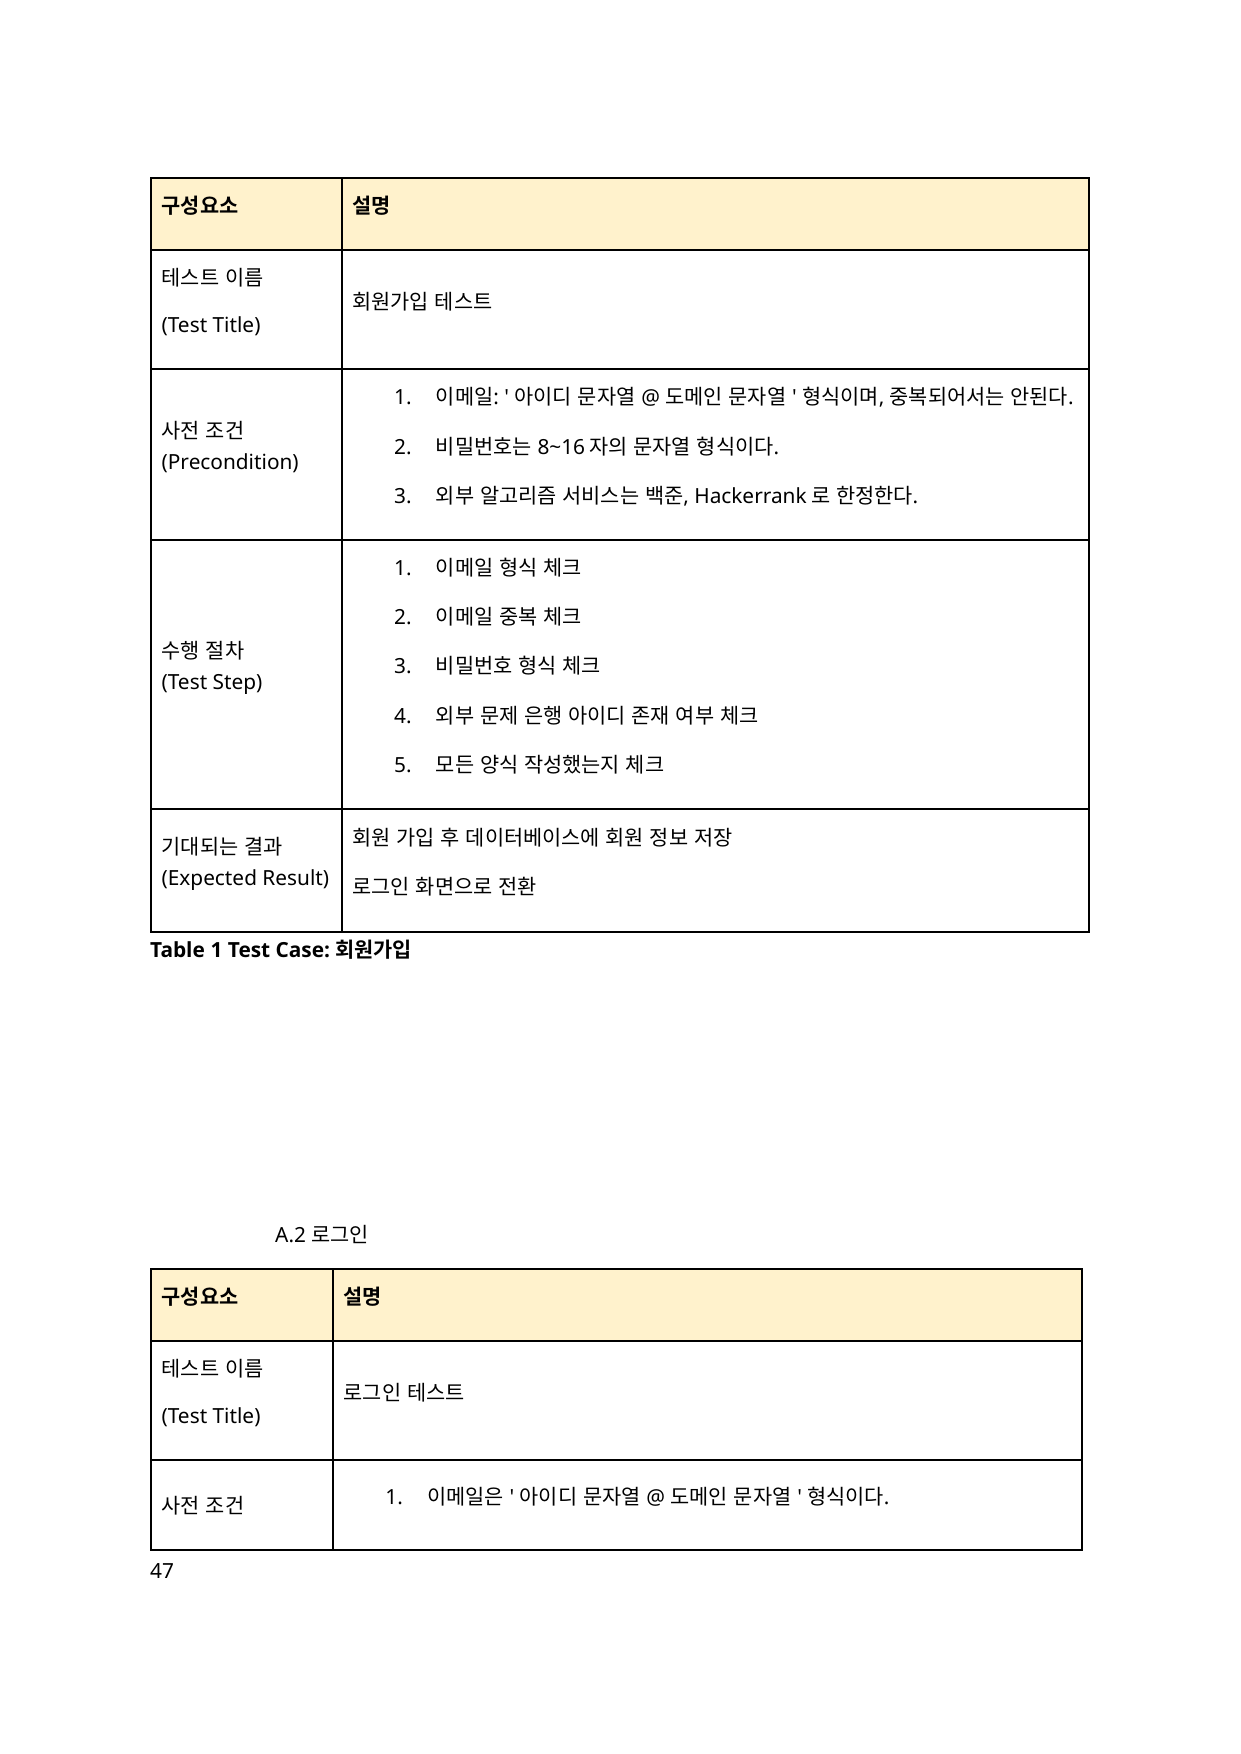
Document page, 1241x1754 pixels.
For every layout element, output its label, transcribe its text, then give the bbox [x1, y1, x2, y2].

text A.2 로그인 [275, 1219, 1090, 1249]
table_header 설명 [343, 179, 1088, 249]
table_cell 사전 조건 (Precondition) [152, 370, 341, 538]
table_cell 이메일: ' 아이디 문자열 @ 도메인 문자열 ' 형식이며, 중복되어서는 안된다. 비밀번호는 8~16자의 문자열 형식이다. 외부 알고리즘 서비스는 백준, Hackerrank로 한정한다. [343, 370, 1088, 538]
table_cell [334, 1461, 1081, 1548]
table_cell 로그인 테스트 [334, 1342, 1081, 1459]
table_cell 테스트 이름 (Test Title) [152, 1342, 332, 1459]
table_header 설명 [334, 1270, 1081, 1340]
table_header 구성요소 [152, 1270, 332, 1340]
table_header 구성요소 [152, 179, 341, 249]
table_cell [152, 1461, 332, 1548]
table_cell 수행 절차 (Test Step) [152, 541, 341, 808]
table_cell 회원 가입 후 데이터베이스에 회원 정보 저장 로그인 화면으로 전환 [343, 810, 1088, 931]
table_cell 기대되는 결과 (Expected Result) [152, 810, 341, 931]
table_cell 회원가입 테스트 [343, 251, 1088, 368]
table_cell 이메일 형식 체크 이메일 중복 체크 비밀번호 형식 체크 외부 문제 은행 아이디 존재 여부 체크 모든 양식 작성했는지 체크 [343, 541, 1088, 808]
table_cell 테스트 이름 (Test Title) [152, 251, 341, 368]
